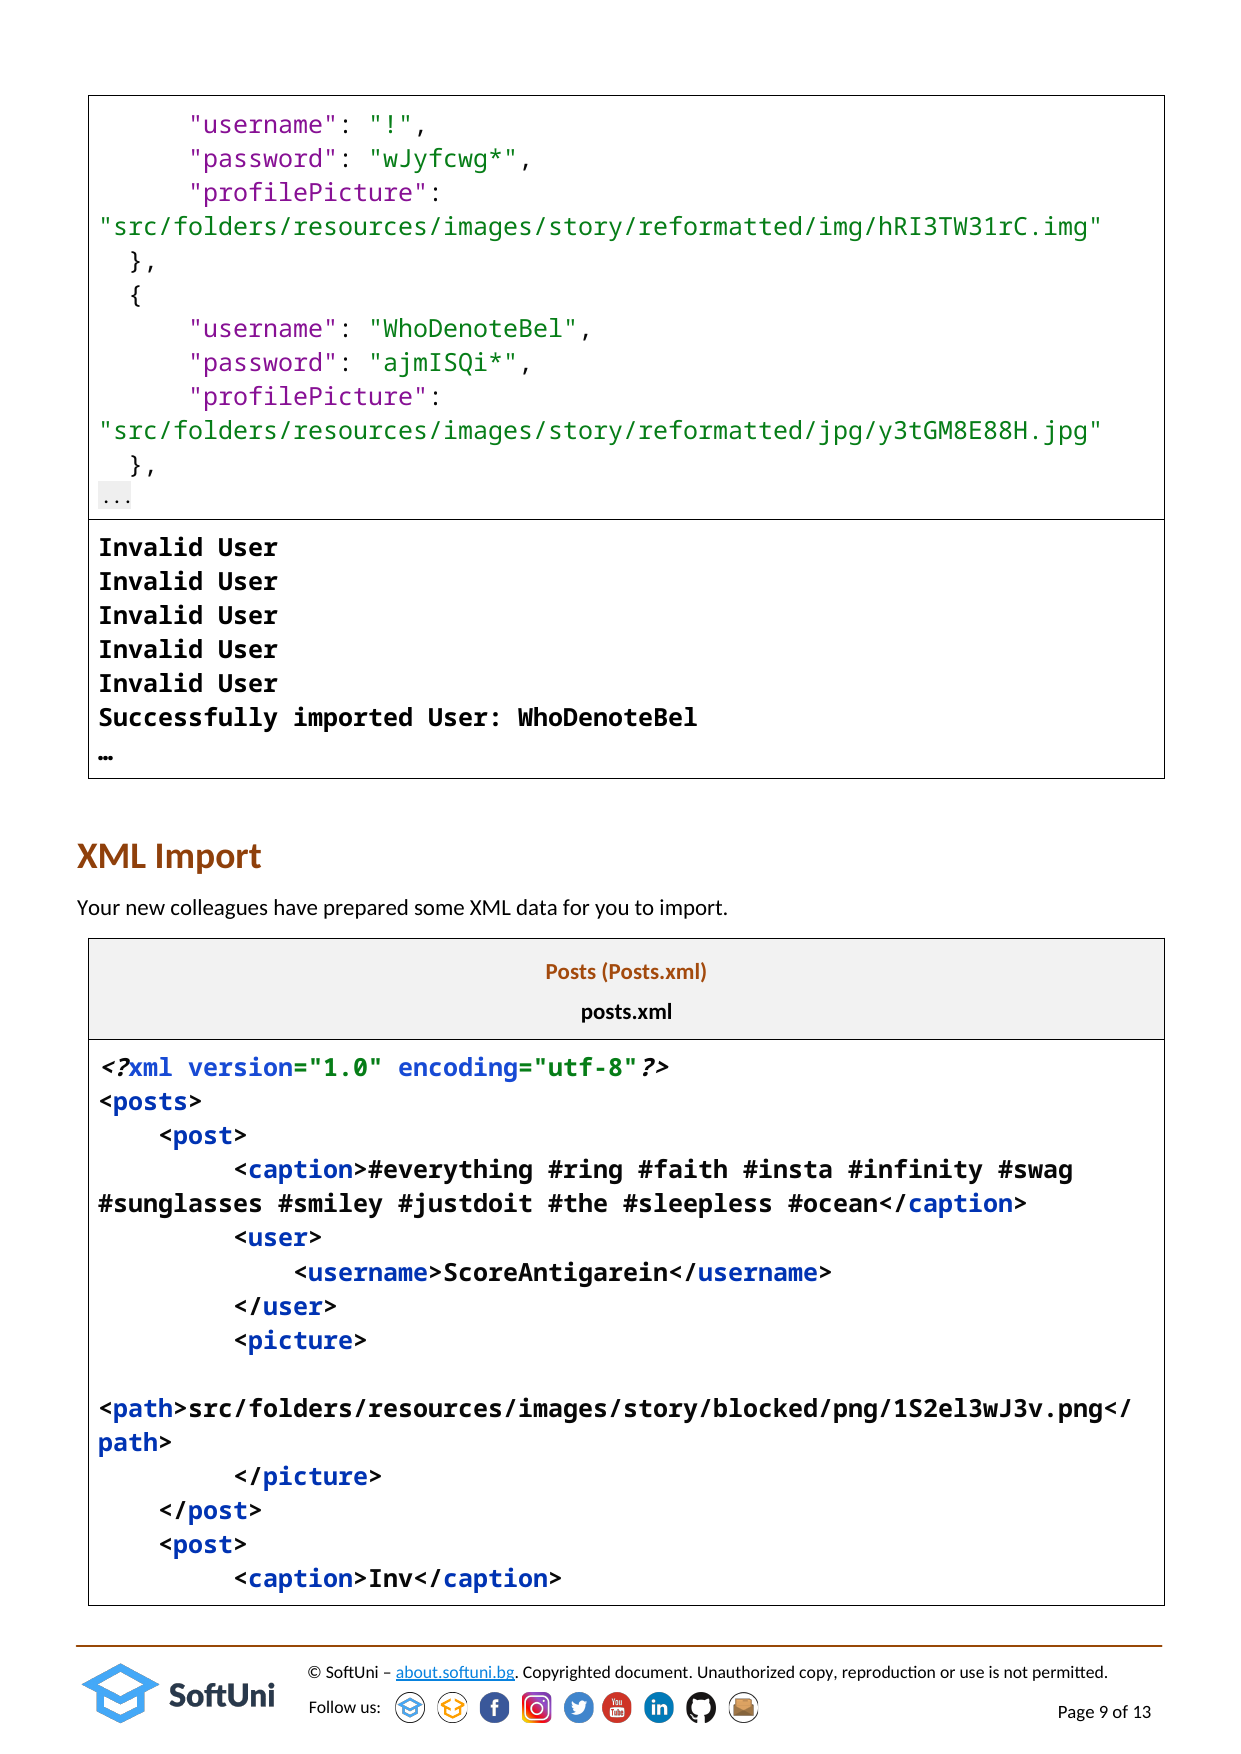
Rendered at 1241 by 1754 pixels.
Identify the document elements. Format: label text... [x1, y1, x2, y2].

picture [644, 1714, 653, 1723]
picture [686, 1692, 716, 1723]
picture [658, 1705, 667, 1714]
picture [564, 1692, 594, 1723]
picture [728, 1692, 759, 1723]
picture [665, 1692, 674, 1701]
picture [665, 1714, 674, 1723]
picture [644, 1692, 653, 1701]
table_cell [89, 96, 1164, 519]
table_cell Invalid User Invalid User Invalid User Invalid User Invalid User Successfully imported User: WhoDenoteBel … [89, 520, 1164, 778]
subtitle XML Import [77, 832, 1163, 878]
table_header Posts (Posts.xml) posts.xml [89, 939, 1164, 1039]
text Your new colleagues have prepared some XML data for you to import. [77, 893, 1163, 921]
picture [479, 1692, 510, 1723]
picture [602, 1692, 632, 1723]
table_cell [89, 1040, 1164, 1604]
picture [437, 1692, 468, 1723]
picture [522, 1692, 552, 1723]
picture [395, 1692, 425, 1723]
picture [75, 1658, 281, 1729]
